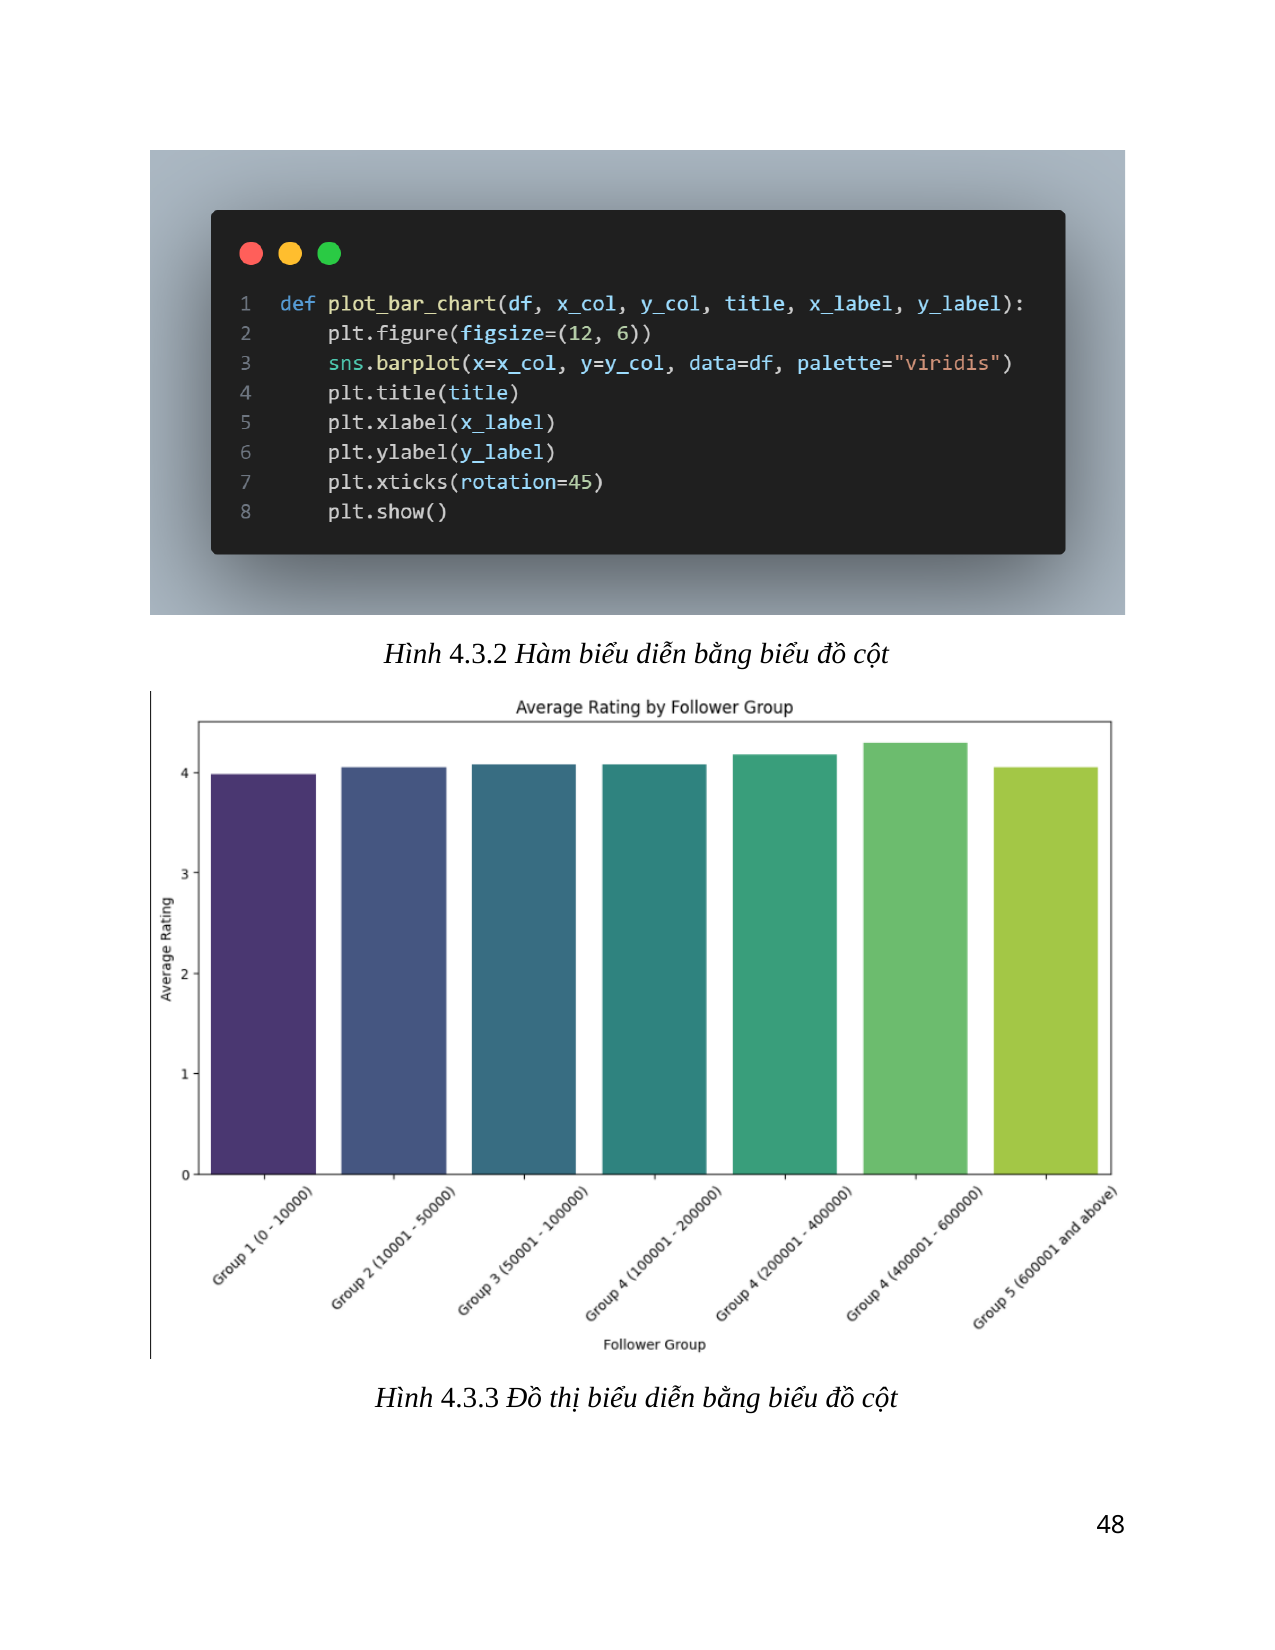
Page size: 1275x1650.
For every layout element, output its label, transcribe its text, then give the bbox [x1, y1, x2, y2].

picture [150, 150, 1125, 615]
picture [150, 691, 1125, 1359]
text Hình 4.3.2 Hàm biểu diễn bằng biểu đồ cột [150, 637, 1125, 670]
text Hình 4.3.3 Đồ thị biểu diễn bằng biểu đồ cột [150, 1381, 1125, 1414]
